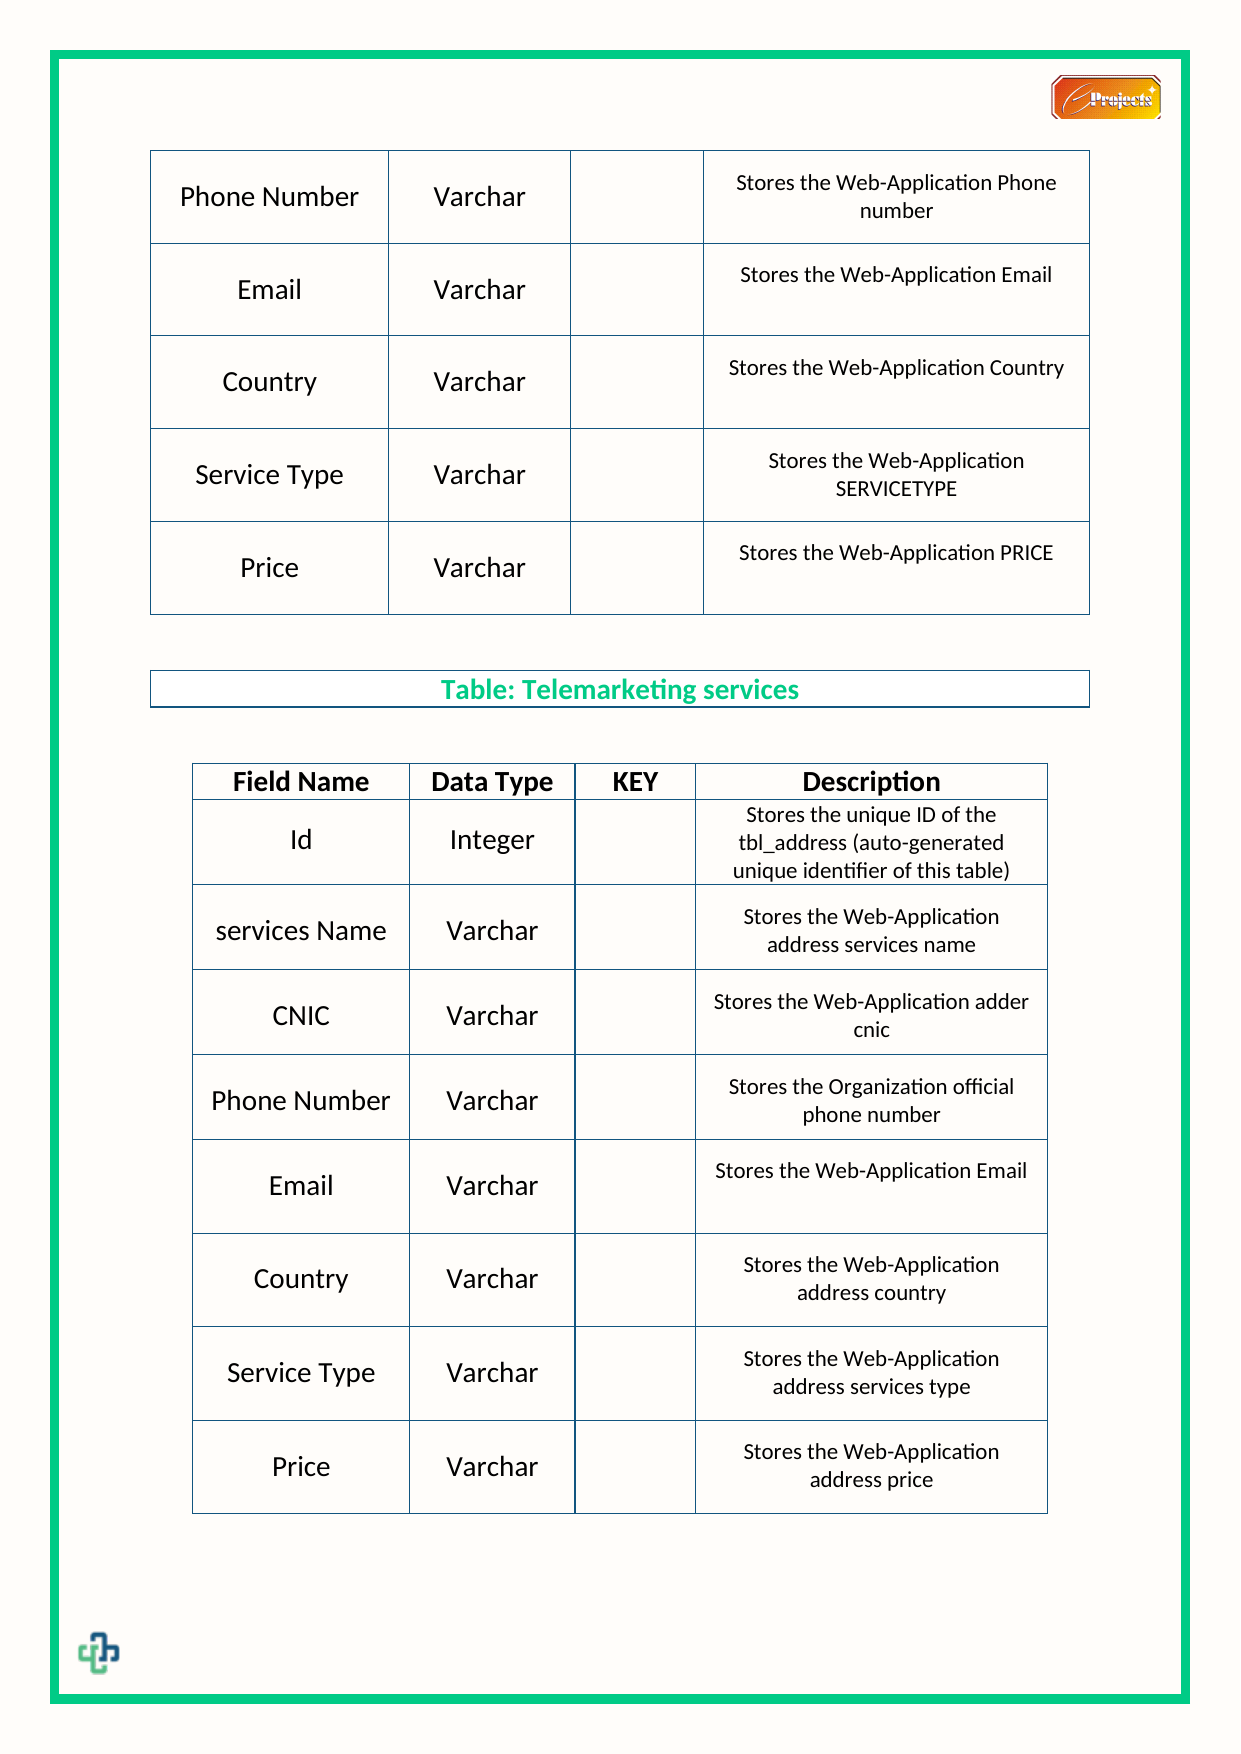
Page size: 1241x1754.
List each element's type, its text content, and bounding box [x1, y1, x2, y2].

table_cell Stores the Web-Application address services name [696, 885, 1047, 969]
table_cell Stores the Organization official phone number [696, 1055, 1047, 1139]
table_cell Varchar [389, 151, 570, 243]
table_cell [576, 885, 695, 969]
table_cell CNIC [193, 970, 409, 1054]
table_cell [576, 1327, 695, 1419]
table_cell Price [151, 522, 388, 613]
table_cell Varchar [410, 1140, 574, 1232]
table_cell Varchar [389, 522, 570, 613]
table_cell Varchar [410, 1421, 574, 1513]
table_cell Stores the Web-Application address services type [696, 1327, 1047, 1419]
table_header Data Type [410, 764, 574, 799]
table_cell Integer [410, 800, 574, 884]
table_cell Price [193, 1421, 409, 1513]
picture [1051, 75, 1161, 119]
table_cell Service Type [151, 429, 388, 521]
table_cell [576, 1055, 695, 1139]
table_cell Country [193, 1234, 409, 1326]
table_cell [576, 1234, 695, 1326]
table_cell Varchar [389, 336, 570, 428]
table_cell Email [193, 1140, 409, 1232]
table_cell [571, 429, 703, 521]
picture [76, 1630, 119, 1674]
table_cell Varchar [410, 885, 574, 969]
table_cell Service Type [193, 1327, 409, 1419]
table_cell Stores the Web-Application address price [696, 1421, 1047, 1513]
table_header KEY [576, 764, 695, 799]
table_cell Stores the Web-Application adder cnic [696, 970, 1047, 1054]
table_cell Varchar [410, 1327, 574, 1419]
table_cell Stores the Web-Application address country [696, 1234, 1047, 1326]
table_cell [571, 244, 703, 335]
table_cell Id [193, 800, 409, 884]
table_cell Stores the Web-Application SERVICETYPE [704, 429, 1089, 521]
table_cell Varchar [410, 1234, 574, 1326]
table_cell Stores the Web-Application Email [696, 1140, 1047, 1232]
table_header Field Name [193, 764, 409, 799]
table_cell Country [151, 336, 388, 428]
table_cell Stores the unique ID of the tbl_address (auto-generated unique identifier of this table) [696, 800, 1047, 884]
table_cell Email [151, 244, 388, 335]
table_cell Varchar [410, 1055, 574, 1139]
table_cell [576, 1140, 695, 1232]
table_header Description [696, 764, 1047, 799]
table_cell [571, 151, 703, 243]
table_cell Stores the Web-Application Country [704, 336, 1089, 428]
table_cell Varchar [389, 244, 570, 335]
table_cell Stores the Web-Application Phone number [704, 151, 1089, 243]
table_cell [576, 970, 695, 1054]
table_cell services Name [193, 885, 409, 969]
table_cell Stores the Web-Application Email [704, 244, 1089, 335]
table_cell Stores the Web-Application PRICE [704, 522, 1089, 613]
table_cell Phone Number [151, 151, 388, 243]
table_cell [571, 336, 703, 428]
table_cell Varchar [410, 970, 574, 1054]
table_cell [576, 1421, 695, 1513]
table_header Table: Telemarketing services [151, 671, 1089, 706]
table_cell [576, 800, 695, 884]
table_cell Phone Number [193, 1055, 409, 1139]
table_cell Varchar [389, 429, 570, 521]
table_cell [571, 522, 703, 613]
